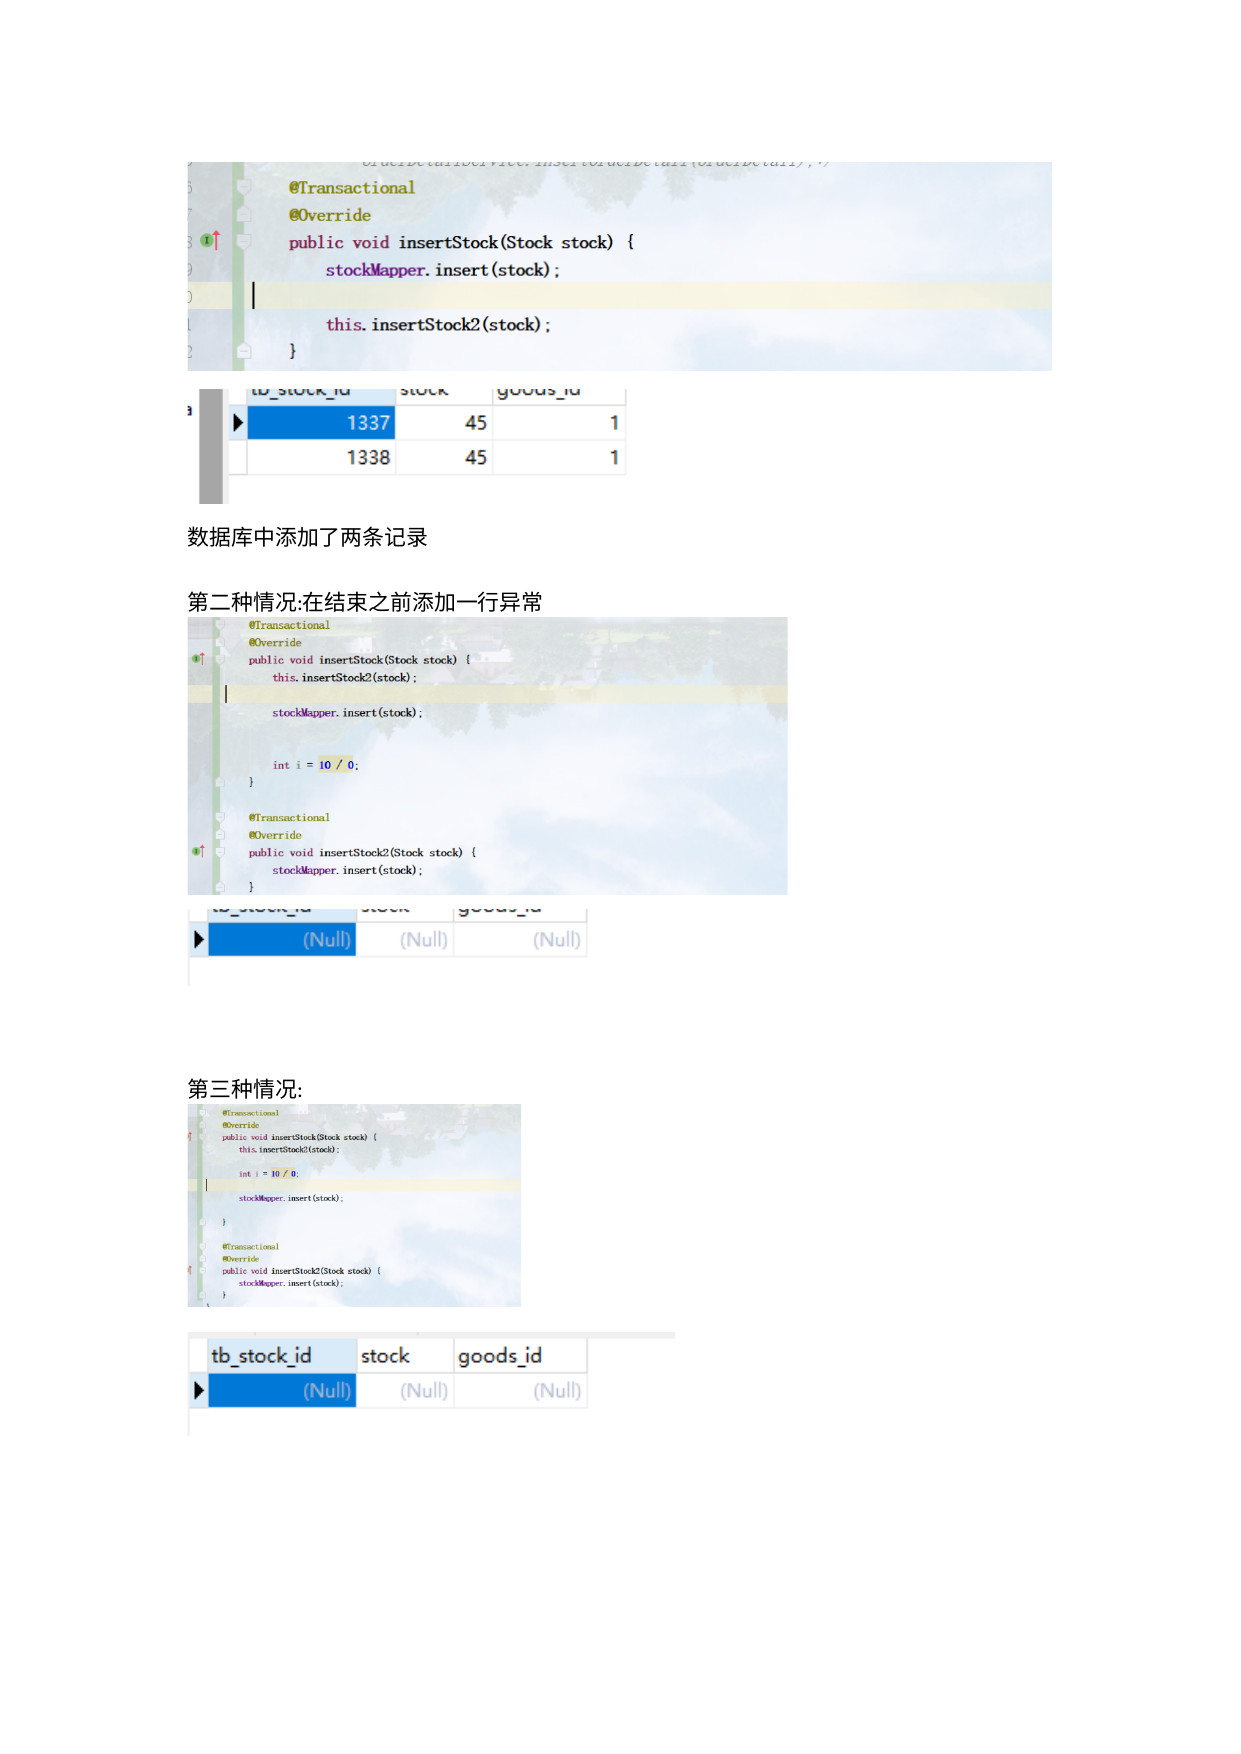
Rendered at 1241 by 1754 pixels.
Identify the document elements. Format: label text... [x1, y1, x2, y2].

picture [187, 162, 1052, 371]
picture [187, 1104, 522, 1307]
picture [187, 909, 713, 986]
text 第二种情况:在结束之前添加一行异常 [187, 584, 1053, 617]
picture [187, 1332, 675, 1436]
text 数据库中添加了两条记录 [187, 519, 1053, 552]
text 第三种情况: [187, 1072, 1053, 1104]
picture [187, 389, 749, 504]
picture [187, 617, 788, 895]
